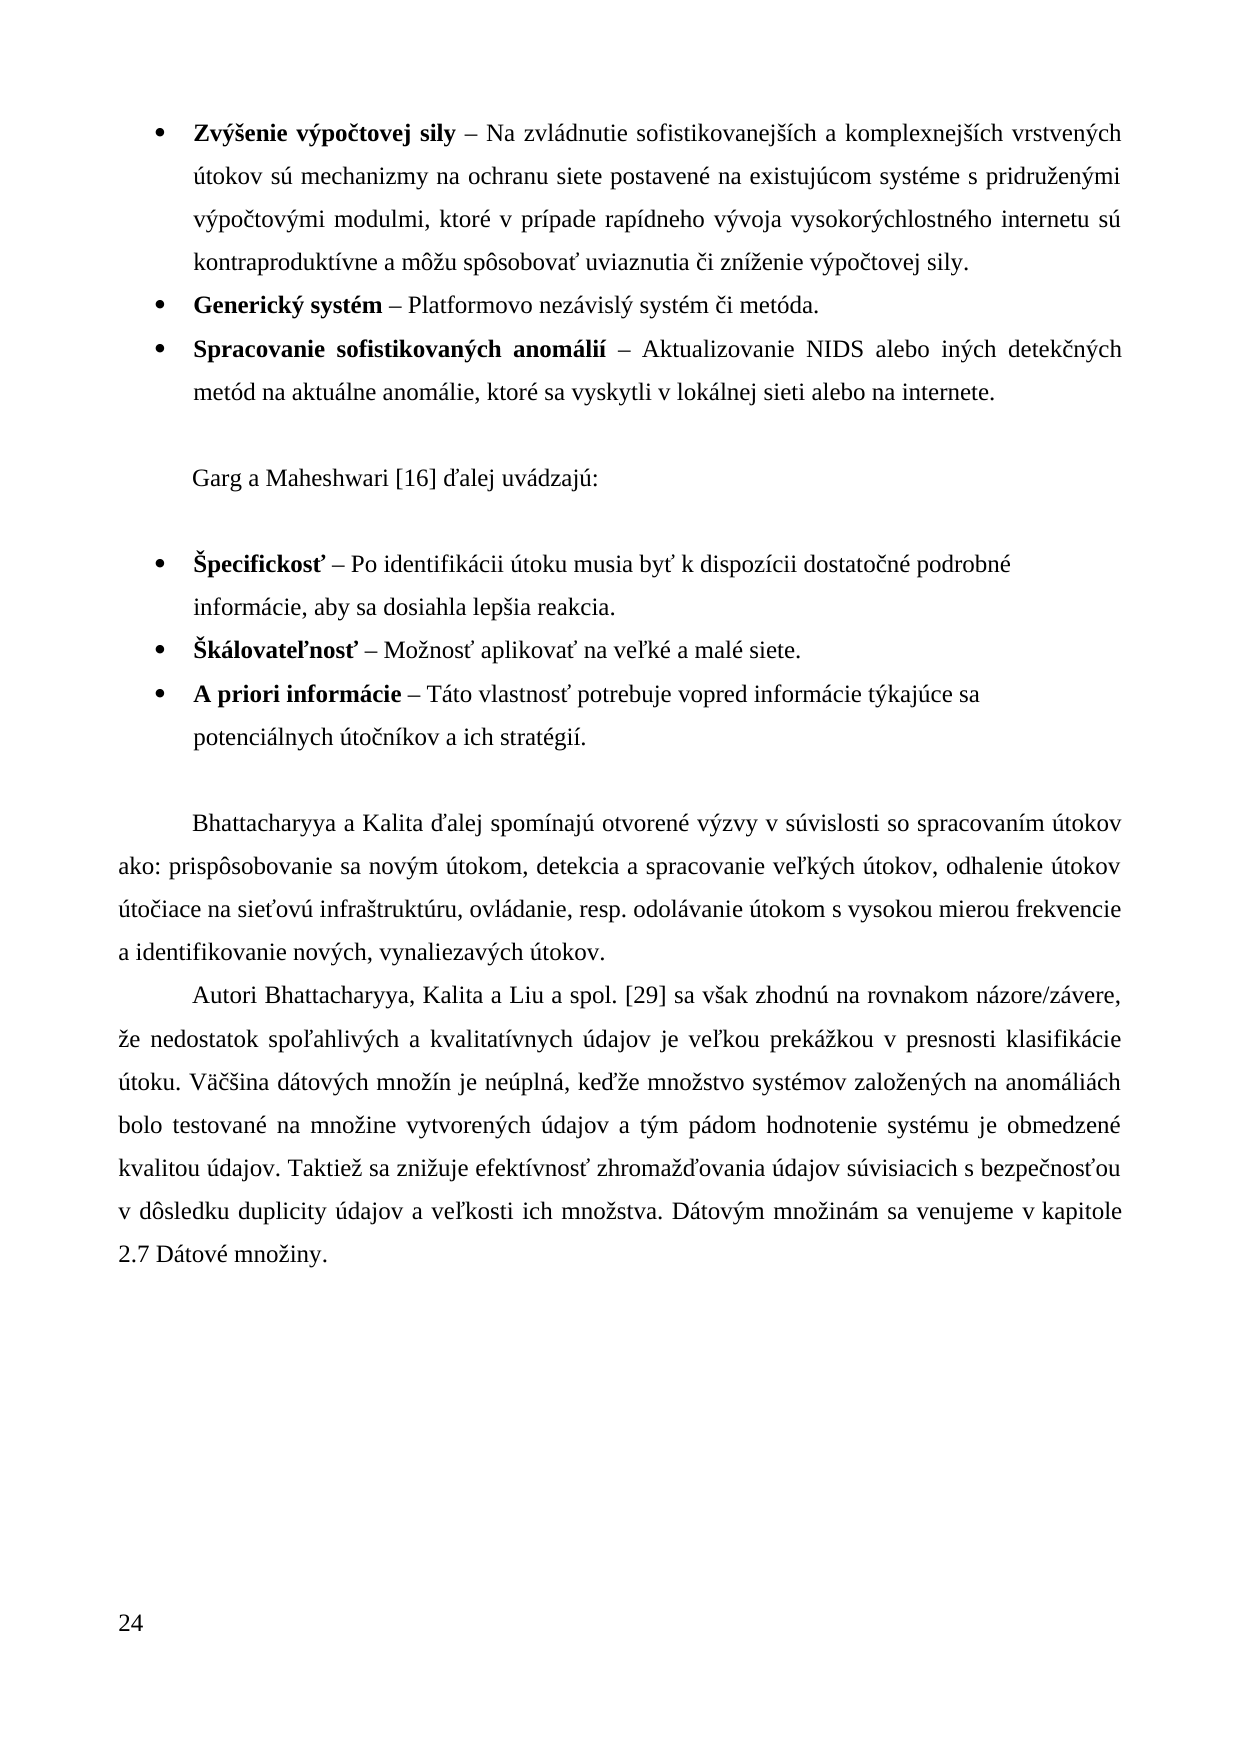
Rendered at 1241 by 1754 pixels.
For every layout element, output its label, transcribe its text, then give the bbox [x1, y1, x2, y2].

list Špecifickosť – Po identifikácii útoku musia byť k dispozícii dostatočné podrobné informácie, aby sa dosiahla lepšia reakcia. [156, 549, 1122, 621]
list Zvýšenie výpočtovej sily – Na zvládnutie sofistikovanejších a komplexnejších vrstvených útokov sú mechanizmy na ochranu siete postavené na existujúcom systéme s pridruženými výpočtovými modulmi, ktoré v prípade rapídneho vývoja vysokorýchlostného internetu sú kontraproduktívne a môžu spôsobovať uviaznutia či zníženie výpočtovej sily. [156, 118, 1122, 276]
list A priori informácie – Táto vlastnosť potrebuje vopred informácie týkajúce sa potenciálnych útočníkov a ich stratégií. [156, 679, 1122, 751]
text Autori Bhattacharyya, Kalita a Liu a spol. [29] sa však zhodnú na rovnakom názore/závere, že nedostatok spoľahlivých a kvalitatívnych údajov je veľkou prekážkou v presnosti klasifikácie útoku. Väčšina dátových množín je neúplná, keďže množstvo systémov založených na anomáliách bolo testované na množine vytvorených údajov a tým pádom hodnotenie systému je obmedzené kvalitou údajov. Taktiež sa znižuje efektívnosť zhromažďovania údajov súvisiacich s bezpečnosťou v dôsledku duplicity údajov a veľkosti ich množstva. Dátovým množinám sa venujeme v kapitole 2.7 Dátové množiny. [118, 981, 1122, 1268]
list Generický systém – Platformovo nezávislý systém či metóda. [156, 291, 1122, 319]
list Škálovateľnosť – Možnosť aplikovať na veľké a malé siete. [156, 636, 1122, 664]
list Spracovanie sofistikovaných anomálií – Aktualizovanie NIDS alebo iných detekčných metód na aktuálne anomálie, ktoré sa vyskytli v lokálnej sieti alebo na internete. [156, 334, 1122, 406]
text Garg a Maheshwari [16] ďalej uvádzajú: [118, 463, 1122, 492]
text Bhattacharyya a Kalita ďalej spomínajú otvorené výzvy v súvislosti so spracovaním útokov ako: prispôsobovanie sa novým útokom, detekcia a spracovanie veľkých útokov, odhalenie útokov útočiace na sieťovú infraštruktúru, ovládanie, resp. odolávanie útokom s vysokou mierou frekvencie a identifikovanie nových, vynaliezavých útokov. [118, 808, 1122, 966]
